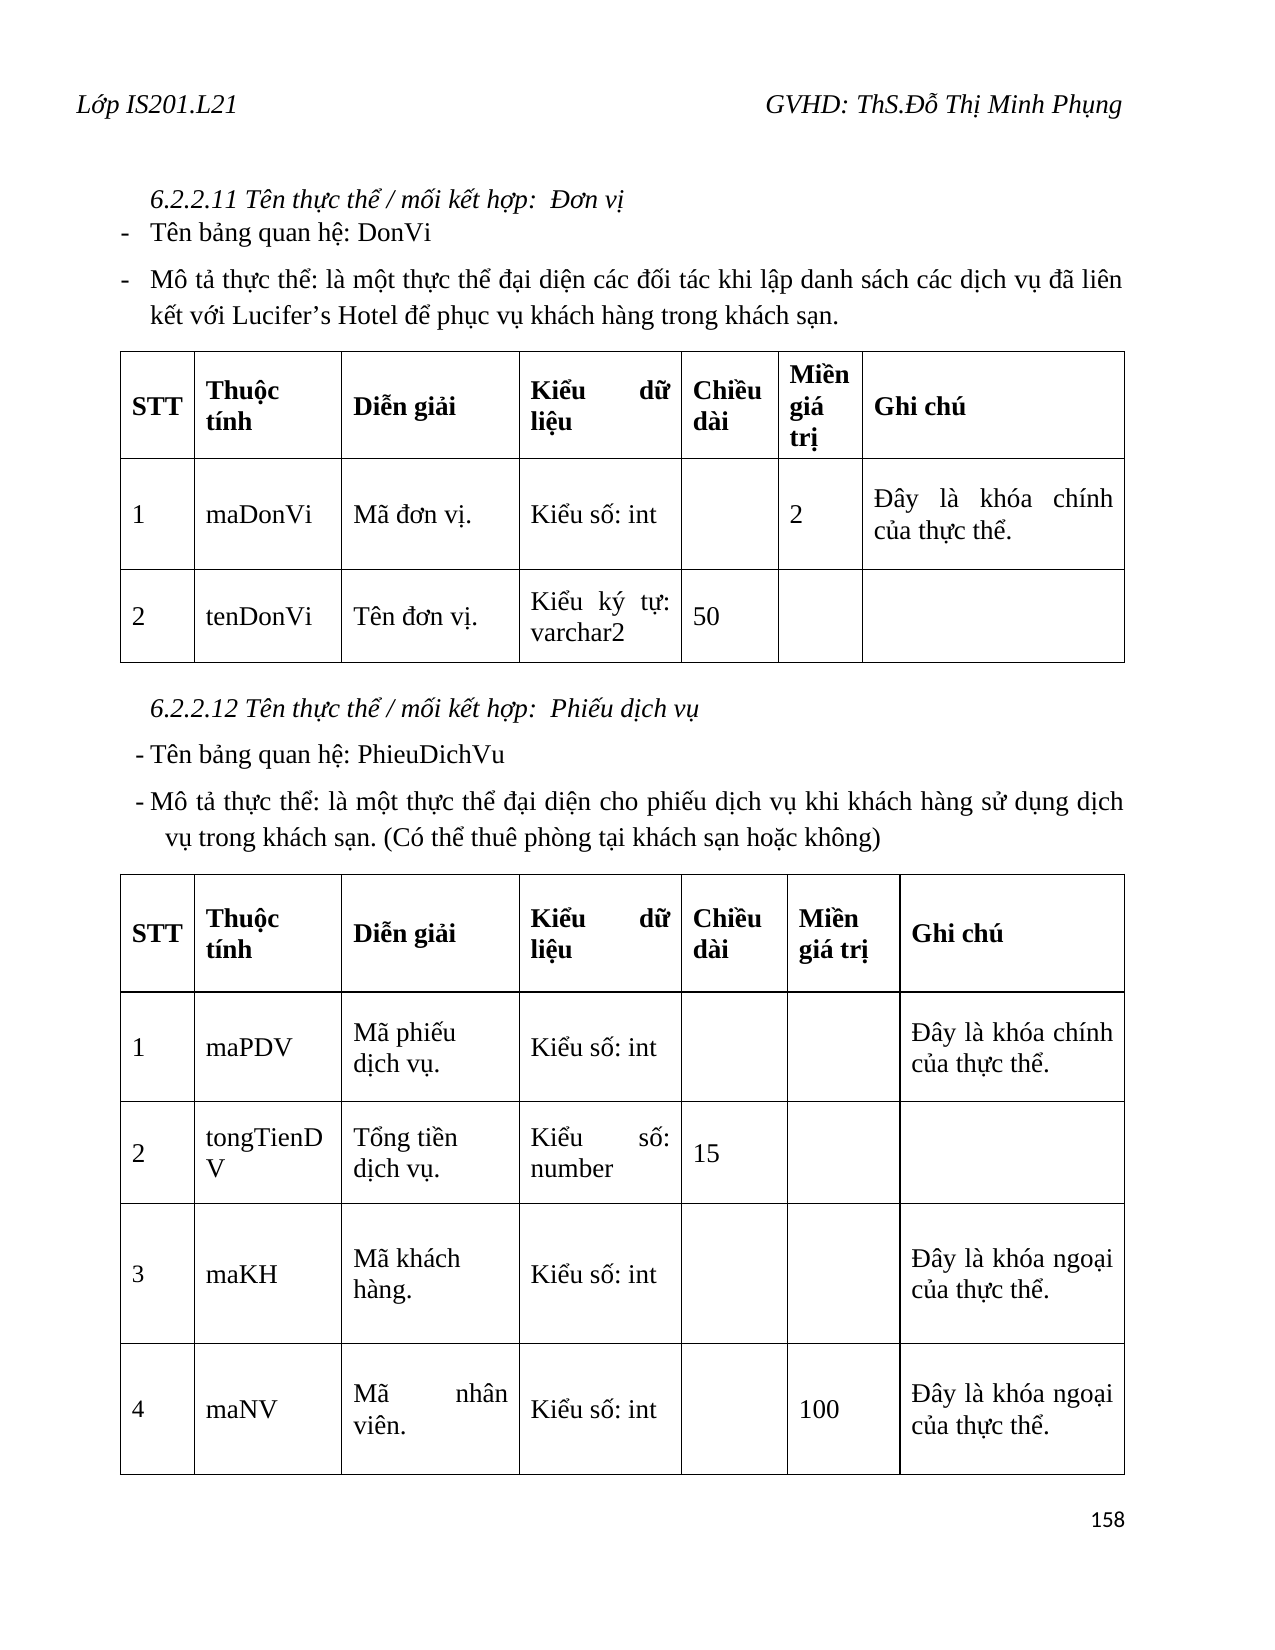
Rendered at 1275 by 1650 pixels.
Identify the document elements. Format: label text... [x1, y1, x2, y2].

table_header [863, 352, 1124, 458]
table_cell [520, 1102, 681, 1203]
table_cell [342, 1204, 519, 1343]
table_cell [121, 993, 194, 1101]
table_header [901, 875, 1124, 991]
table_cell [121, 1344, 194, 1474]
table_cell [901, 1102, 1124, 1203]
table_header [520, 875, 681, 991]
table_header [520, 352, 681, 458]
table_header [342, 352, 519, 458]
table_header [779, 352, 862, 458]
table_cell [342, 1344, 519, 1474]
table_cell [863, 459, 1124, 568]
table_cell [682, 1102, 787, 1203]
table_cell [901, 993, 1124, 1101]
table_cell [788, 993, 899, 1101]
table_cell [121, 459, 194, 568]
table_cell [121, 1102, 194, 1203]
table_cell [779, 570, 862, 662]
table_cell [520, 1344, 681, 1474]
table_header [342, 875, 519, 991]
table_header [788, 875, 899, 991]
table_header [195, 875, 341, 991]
list Mô tả thực thể: là một thực thể đại diện các đối tác khi lập danh sách các dịch vụ đã liên kết với Lucifer’s Hotel để phục vụ khách hàng trong khách sạn. [120, 263, 1125, 330]
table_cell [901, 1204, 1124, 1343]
subtitle 6.2.2.11 Tên thực thể / mối kết hợp: Đơn vị [150, 183, 1125, 214]
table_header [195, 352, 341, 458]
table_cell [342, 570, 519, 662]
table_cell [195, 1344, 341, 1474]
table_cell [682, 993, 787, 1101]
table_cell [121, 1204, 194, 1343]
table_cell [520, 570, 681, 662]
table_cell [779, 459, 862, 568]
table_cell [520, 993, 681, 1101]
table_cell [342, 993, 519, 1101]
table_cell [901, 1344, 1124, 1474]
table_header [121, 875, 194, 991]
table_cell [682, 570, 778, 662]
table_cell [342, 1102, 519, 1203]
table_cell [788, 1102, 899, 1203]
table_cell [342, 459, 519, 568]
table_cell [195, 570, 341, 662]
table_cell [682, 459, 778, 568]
list Tên bảng quan hệ: PhieuDichVu [135, 739, 1125, 770]
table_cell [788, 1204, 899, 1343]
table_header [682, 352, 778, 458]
list Mô tả thực thể: là một thực thể đại diện cho phiếu dịch vụ khi khách hàng sử dụng dịch vụ trong khách sạn. (Có thể thuê phòng tại khách sạn hoặc không) [135, 785, 1125, 852]
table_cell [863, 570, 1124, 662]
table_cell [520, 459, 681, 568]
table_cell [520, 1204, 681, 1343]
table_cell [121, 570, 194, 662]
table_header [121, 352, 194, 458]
list Tên bảng quan hệ: DonVi [120, 216, 1125, 248]
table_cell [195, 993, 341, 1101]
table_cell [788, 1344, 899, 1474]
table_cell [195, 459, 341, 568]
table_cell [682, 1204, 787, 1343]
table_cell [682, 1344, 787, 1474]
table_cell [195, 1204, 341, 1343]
text 6.2.2.12 Tên thực thể / mối kết hợp: Phiếu dịch vụ [150, 692, 1125, 723]
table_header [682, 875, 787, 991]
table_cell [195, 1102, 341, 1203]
